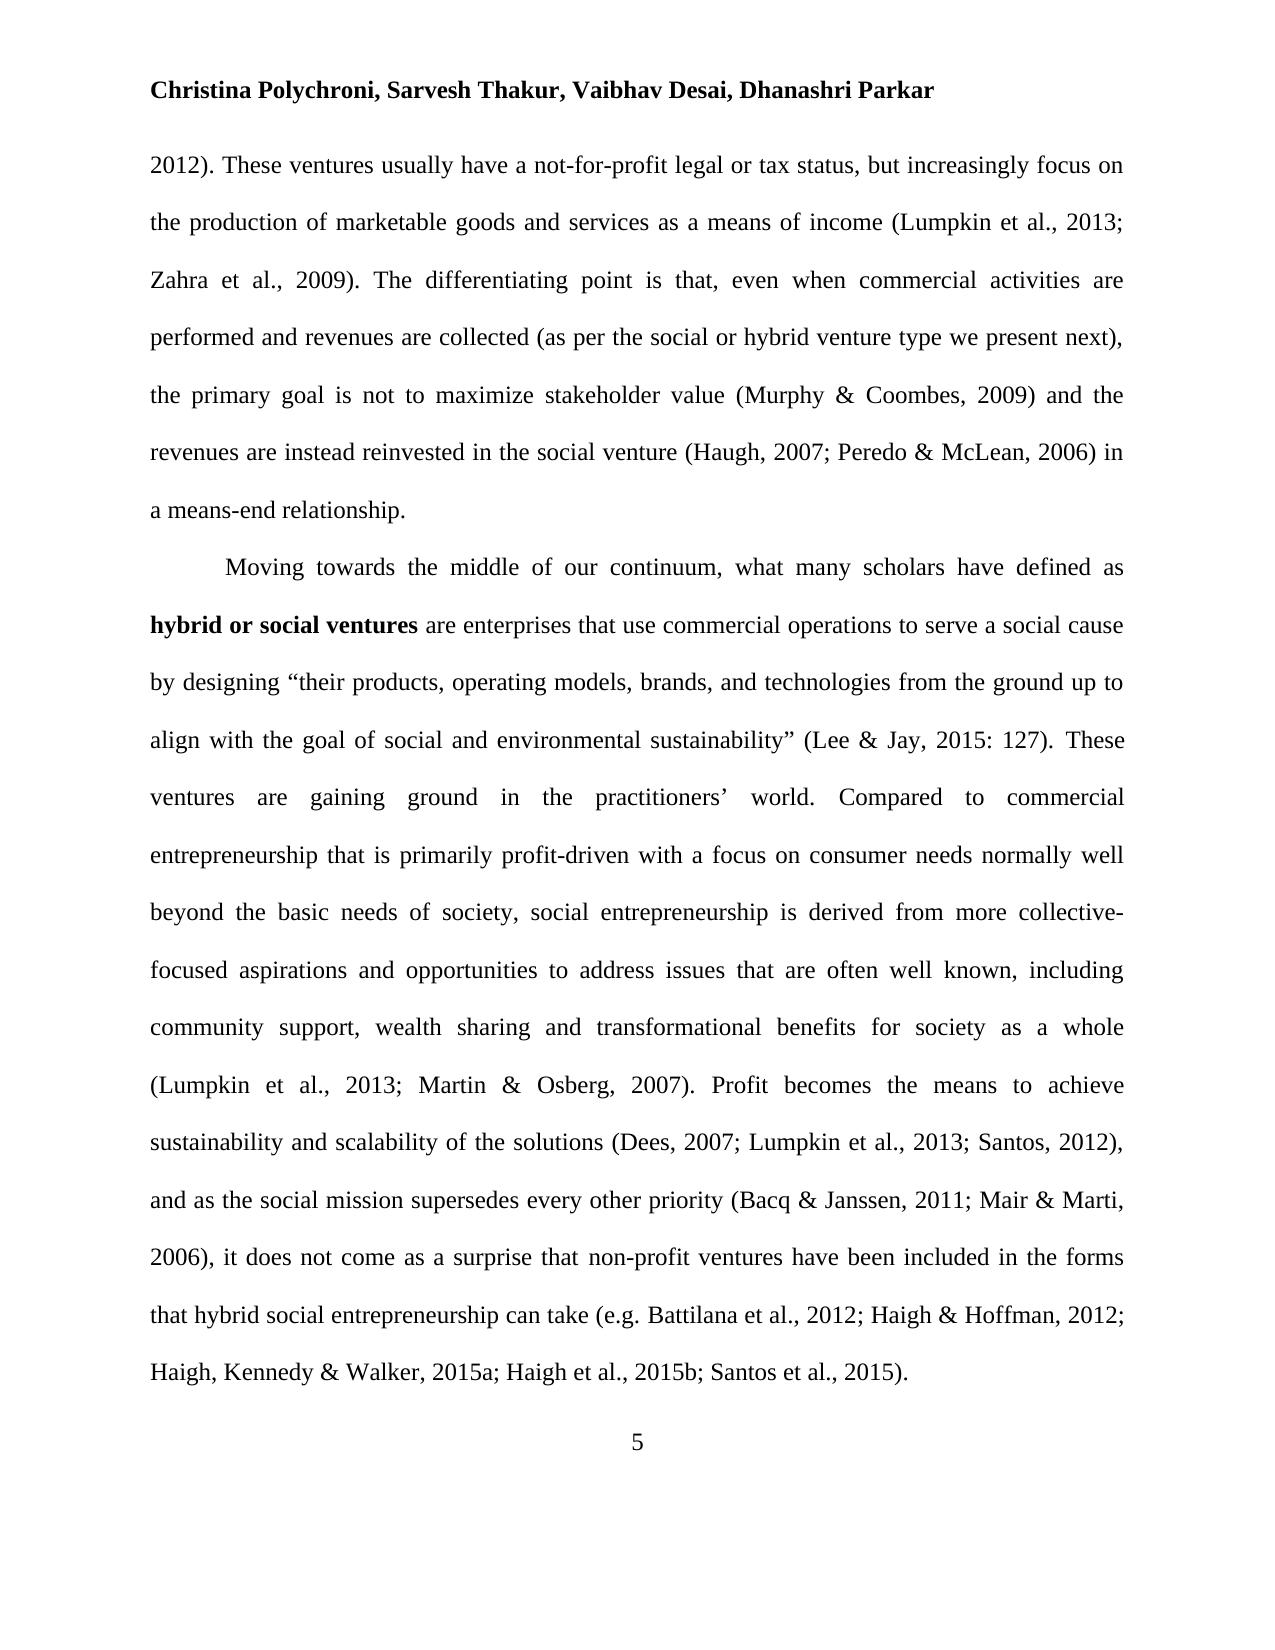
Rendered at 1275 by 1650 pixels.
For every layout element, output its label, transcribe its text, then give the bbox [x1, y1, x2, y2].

text Moving towards the middle of our continuum, what many scholars have defined as hybrid or social ventures are enterprises that use commercial operations to serve a social cause by designing “their products, operating models, brands, and technologies from the ground up to align with the goal of social and environmental sustainability” (Lee & Jay, 2015: 127). These ventures are gaining ground in the practitioners’ world. Compared to commercial entrepreneurship that is primarily profit-driven with a focus on consumer needs normally well beyond the basic needs of society, social entrepreneurship is derived from more collective-focused aspirations and opportunities to address issues that are often well known, including community support, wealth sharing and transformational benefits for society as a whole (Lumpkin et al., 2013; Martin & Osberg, 2007). Profit becomes the means to achieve sustainability and scalability of the solutions (Dees, 2007; Lumpkin et al., 2013; Santos, 2012), and as the social mission supersedes every other priority (Bacq & Janssen, 2011; Mair & Marti, 2006), it does not come as a surprise that non-profit ventures have been included in the forms that hybrid social entrepreneurship can take (e.g. Battilana et al., 2012; Haigh & Hoffman, 2012; Haigh, Kennedy & Walker, 2015a; Haigh et al., 2015b; Santos et al., 2015). [150, 552, 1125, 1386]
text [150, 150, 1125, 524]
